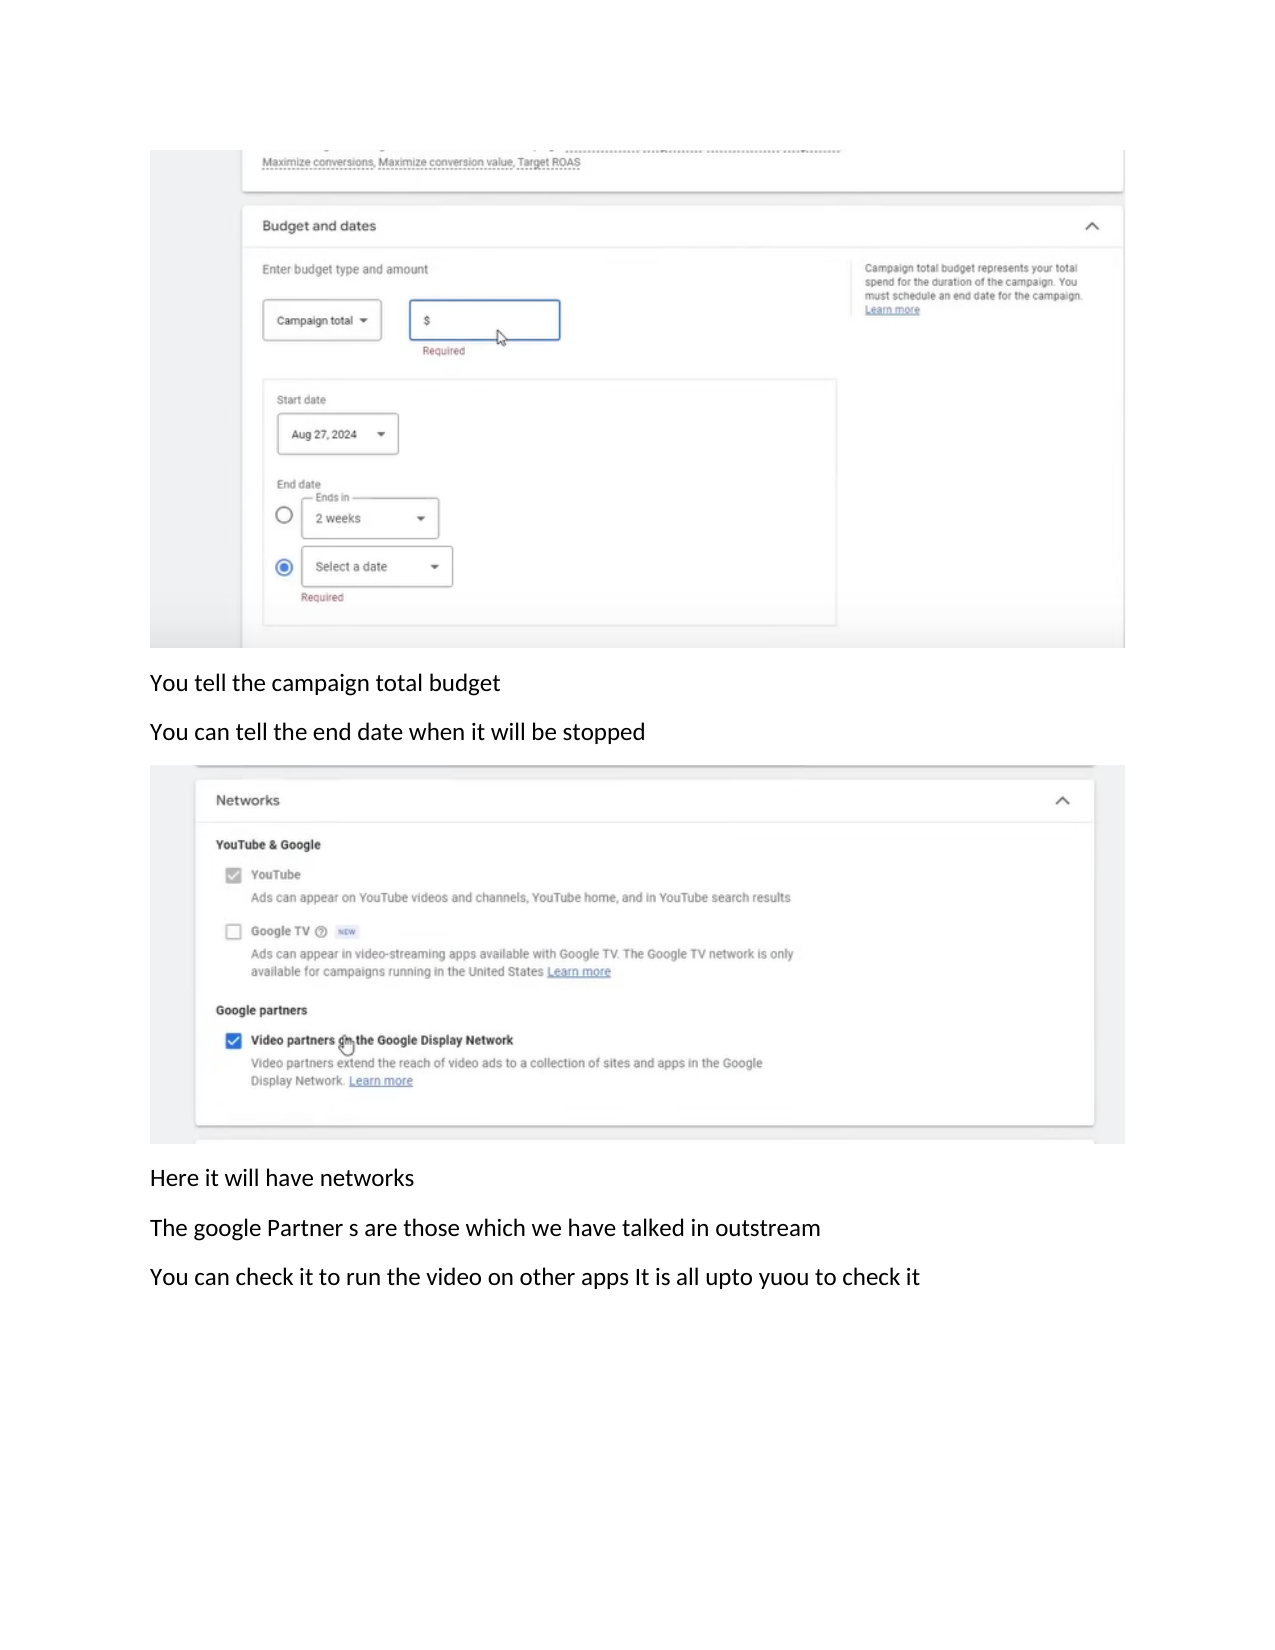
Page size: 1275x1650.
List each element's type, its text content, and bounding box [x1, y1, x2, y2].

picture [150, 150, 1125, 648]
text You can check it to run the video on other apps It is all upto yuou to check it [150, 1261, 1125, 1292]
text The google Partner s are those which we have talked in outstream [150, 1212, 1125, 1242]
text Here it will have networks [150, 1162, 1125, 1193]
text You can tell the end date when it will be stopped [150, 716, 1125, 747]
picture [150, 765, 1125, 1144]
text You tell the campaign total budget [150, 667, 1125, 697]
